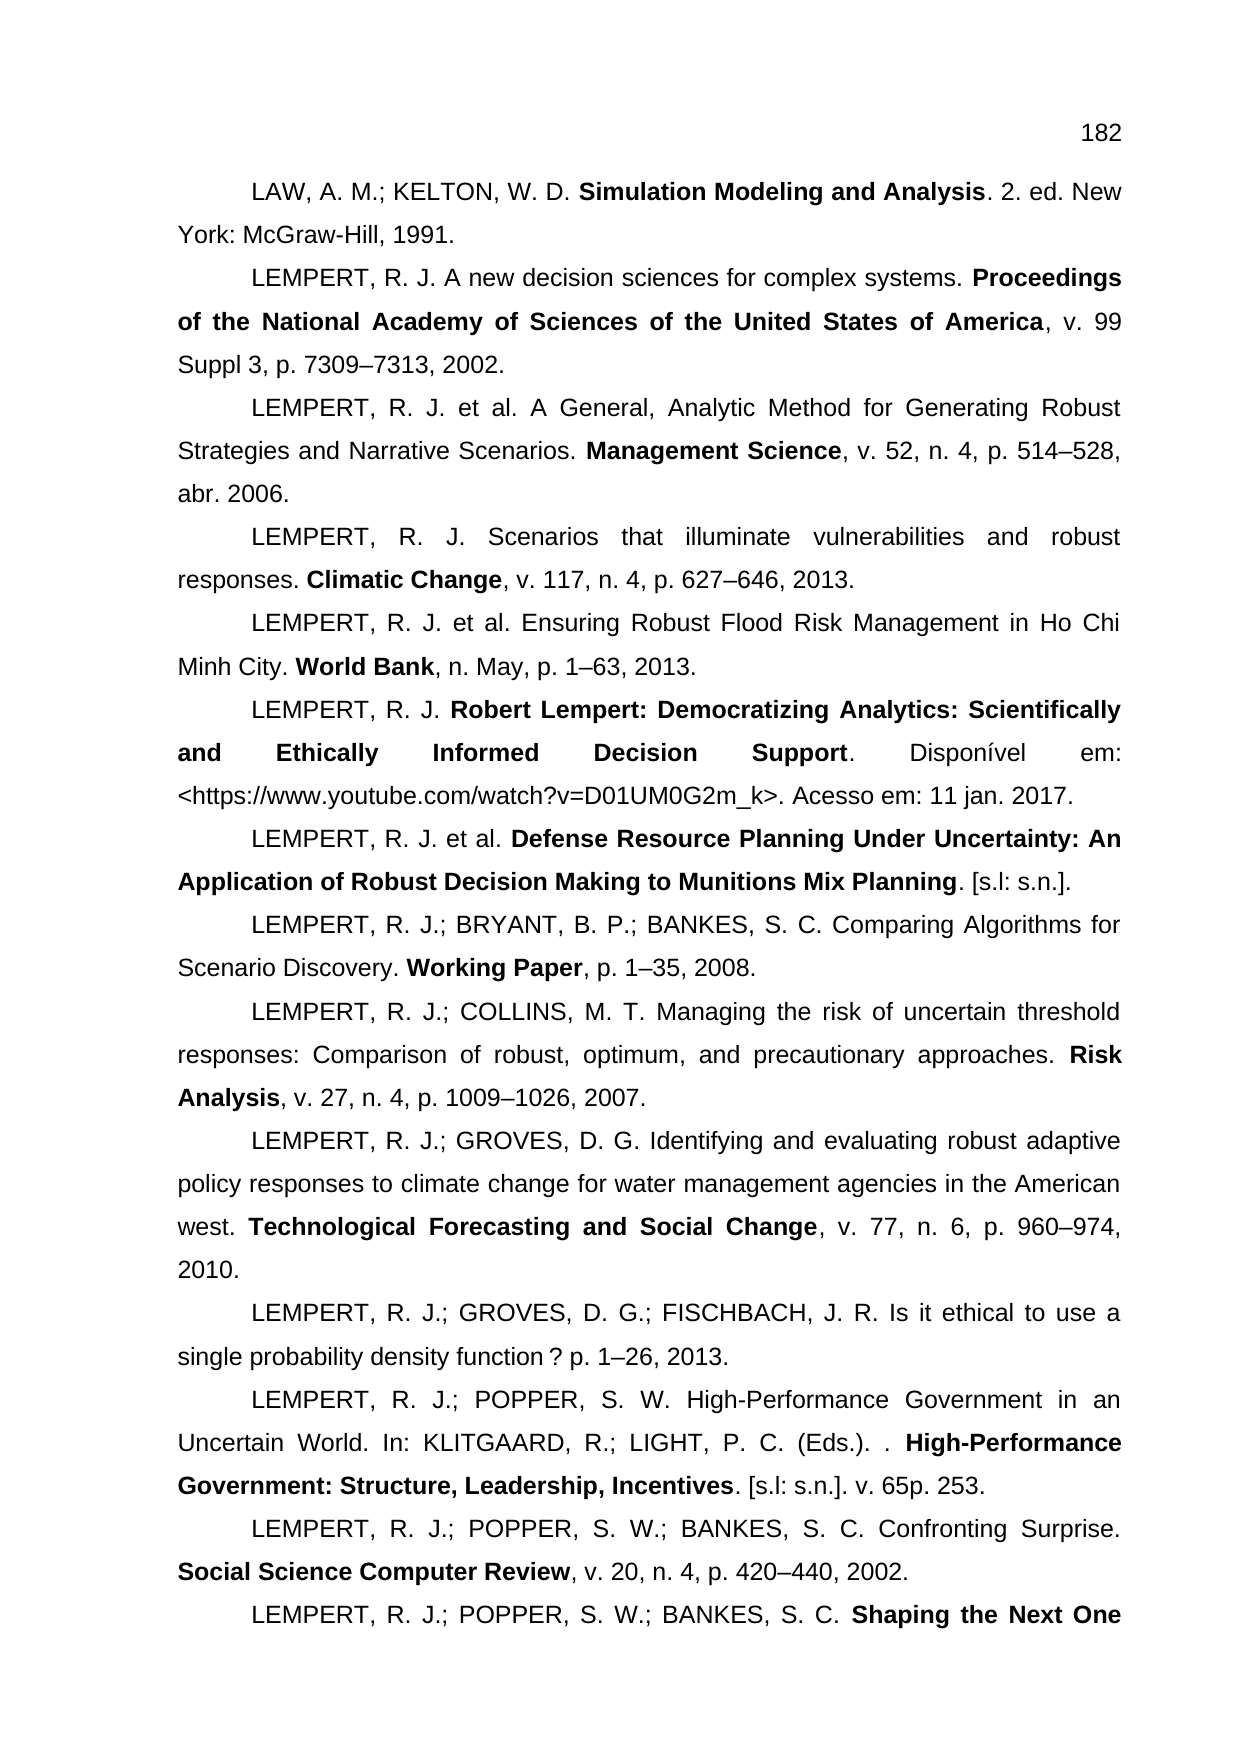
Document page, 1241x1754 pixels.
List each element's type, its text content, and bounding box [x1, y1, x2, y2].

text LEMPERT, R. J. et al. Defense Resource Planning Under Uncertainty: An Application of Robust Decision Making to Munitions Mix Planning. [s.l: s.n.]. [177, 824, 1122, 896]
text LEMPERT, R. J. Scenarios that illuminate vulnerabilities and robust responses. Climatic Change, v. 117, n. 4, p. 627–646, 2013. [177, 522, 1122, 594]
text LEMPERT, R. J. Robert Lempert: Democratizing Analytics: Scientifically and Ethically Informed Decision Support. Disponível em: <https://www.youtube.com/watch?v=D01UM0G2m_k>. Acesso em: 11 jan. 2017. [177, 695, 1122, 810]
text LEMPERT, R. J.; COLLINS, M. T. Managing the risk of uncertain threshold responses: Comparison of robust, optimum, and precautionary approaches. Risk Analysis, v. 27, n. 4, p. 1009–1026, 2007. [177, 997, 1122, 1112]
text LEMPERT, R. J.; BRYANT, B. P.; BANKES, S. C. Comparing Algorithms for Scenario Discovery. Working Paper, p. 1–35, 2008. [177, 910, 1122, 982]
text LEMPERT, R. J. A new decision sciences for complex systems. Proceedings of the National Academy of Sciences of the United States of America, v. 99 Suppl 3, p. 7309–7313, 2002. [177, 263, 1122, 378]
text LEMPERT, R. J.; POPPER, S. W.; BANKES, S. C. Confronting Surprise. Social Science Computer Review, v. 20, n. 4, p. 420–440, 2002. [177, 1514, 1122, 1586]
text LEMPERT, R. J. et al. Ensuring Robust Flood Risk Management in Ho Chi Minh City. World Bank, n. May, p. 1–63, 2013. [177, 608, 1122, 680]
text LEMPERT, R. J.; POPPER, S. W. High-Performance Government in an Uncertain World. In: KLITGAARD, R.; LIGHT, P. C. (Eds.). . High-Performance Government: Structure, Leadership, Incentives. [s.l: s.n.]. v. 65p. 253. [177, 1385, 1122, 1500]
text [177, 1600, 1122, 1629]
text LEMPERT, R. J.; GROVES, D. G. Identifying and evaluating robust adaptive policy responses to climate change for water management agencies in the American west. Technological Forecasting and Social Change, v. 77, n. 6, p. 960–974, 2010. [177, 1126, 1122, 1284]
text LEMPERT, R. J. et al. A General, Analytic Method for Generating Robust Strategies and Narrative Scenarios. Management Science, v. 52, n. 4, p. 514–528, abr. 2006. [177, 393, 1122, 508]
text LEMPERT, R. J.; GROVES, D. G.; FISCHBACH, J. R. Is it ethical to use a single probability density function ? p. 1–26, 2013. [177, 1298, 1122, 1370]
text LAW, A. M.; KELTON, W. D. Simulation Modeling and Analysis. 2. ed. New York: McGraw-Hill, 1991. [177, 177, 1122, 249]
